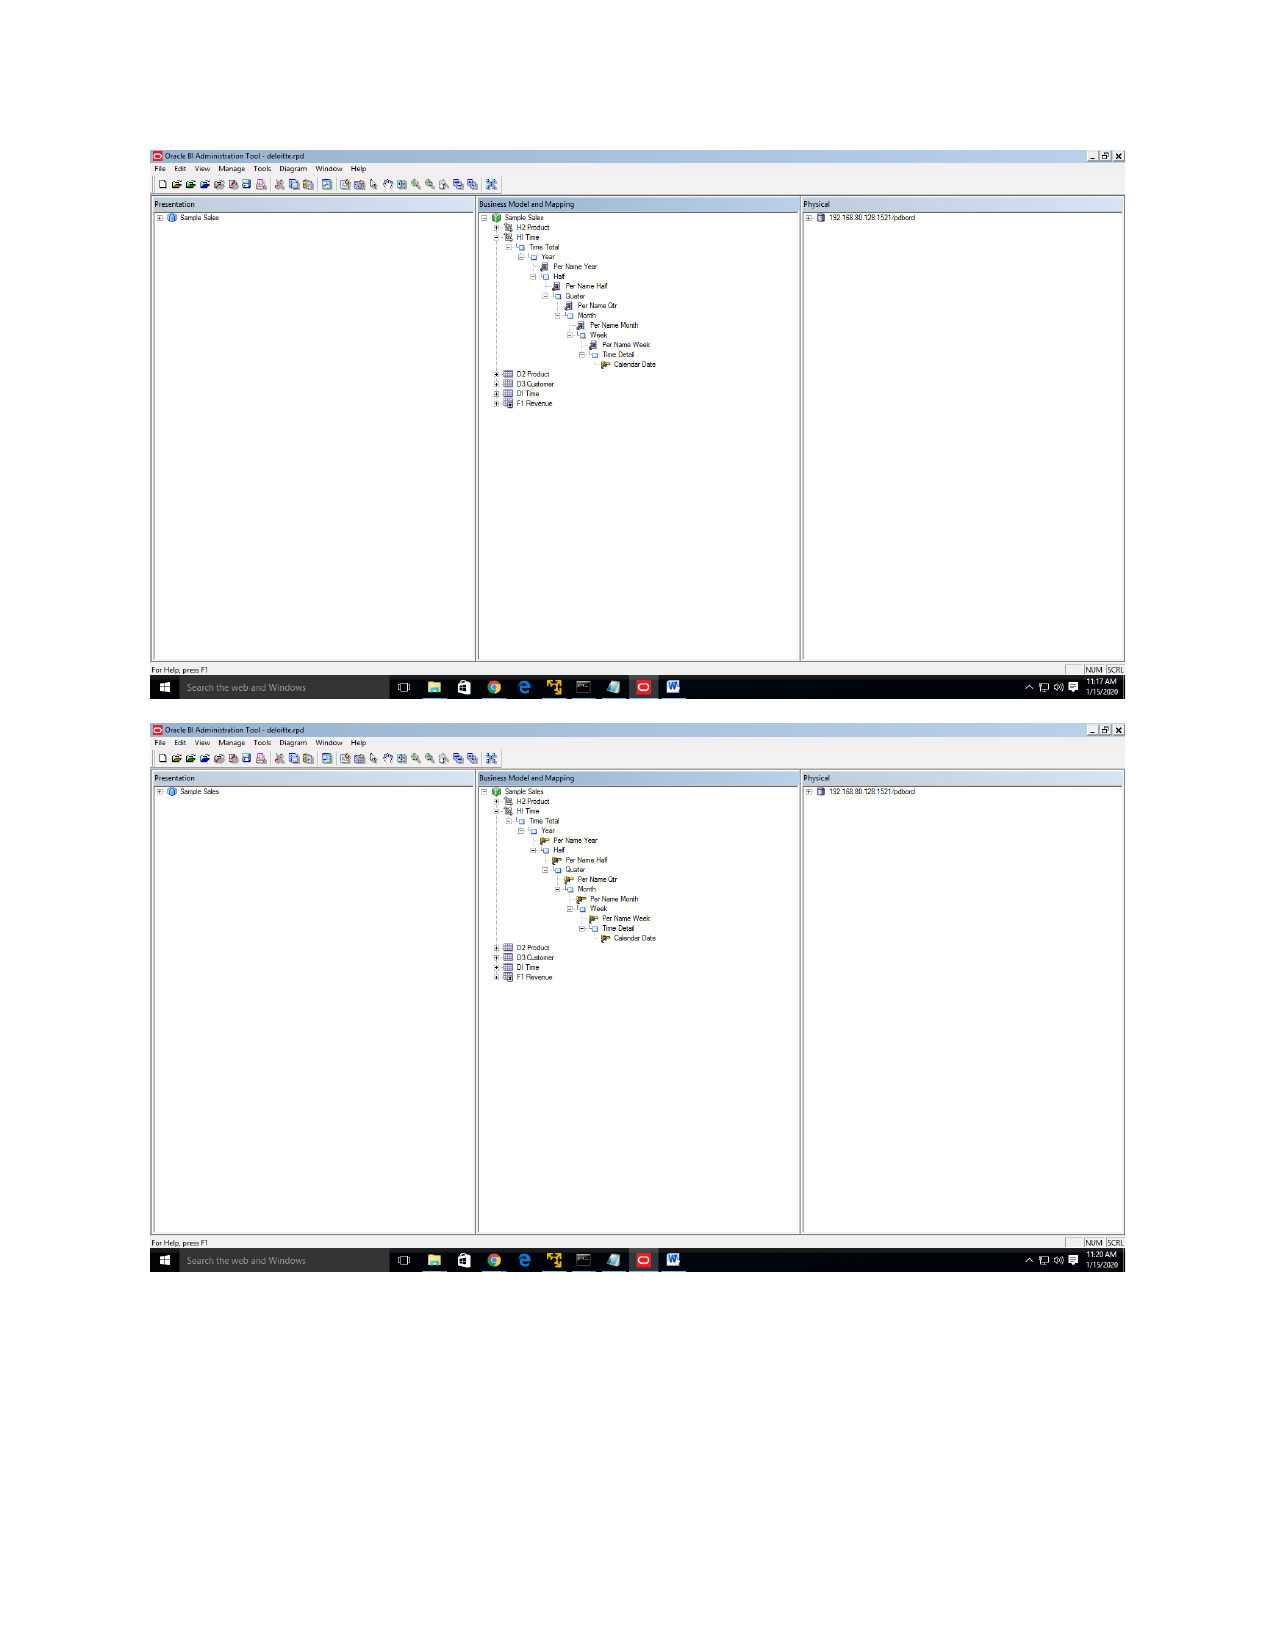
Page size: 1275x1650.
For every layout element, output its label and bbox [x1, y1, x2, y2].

picture [150, 150, 1125, 699]
picture [150, 723, 1125, 1272]
